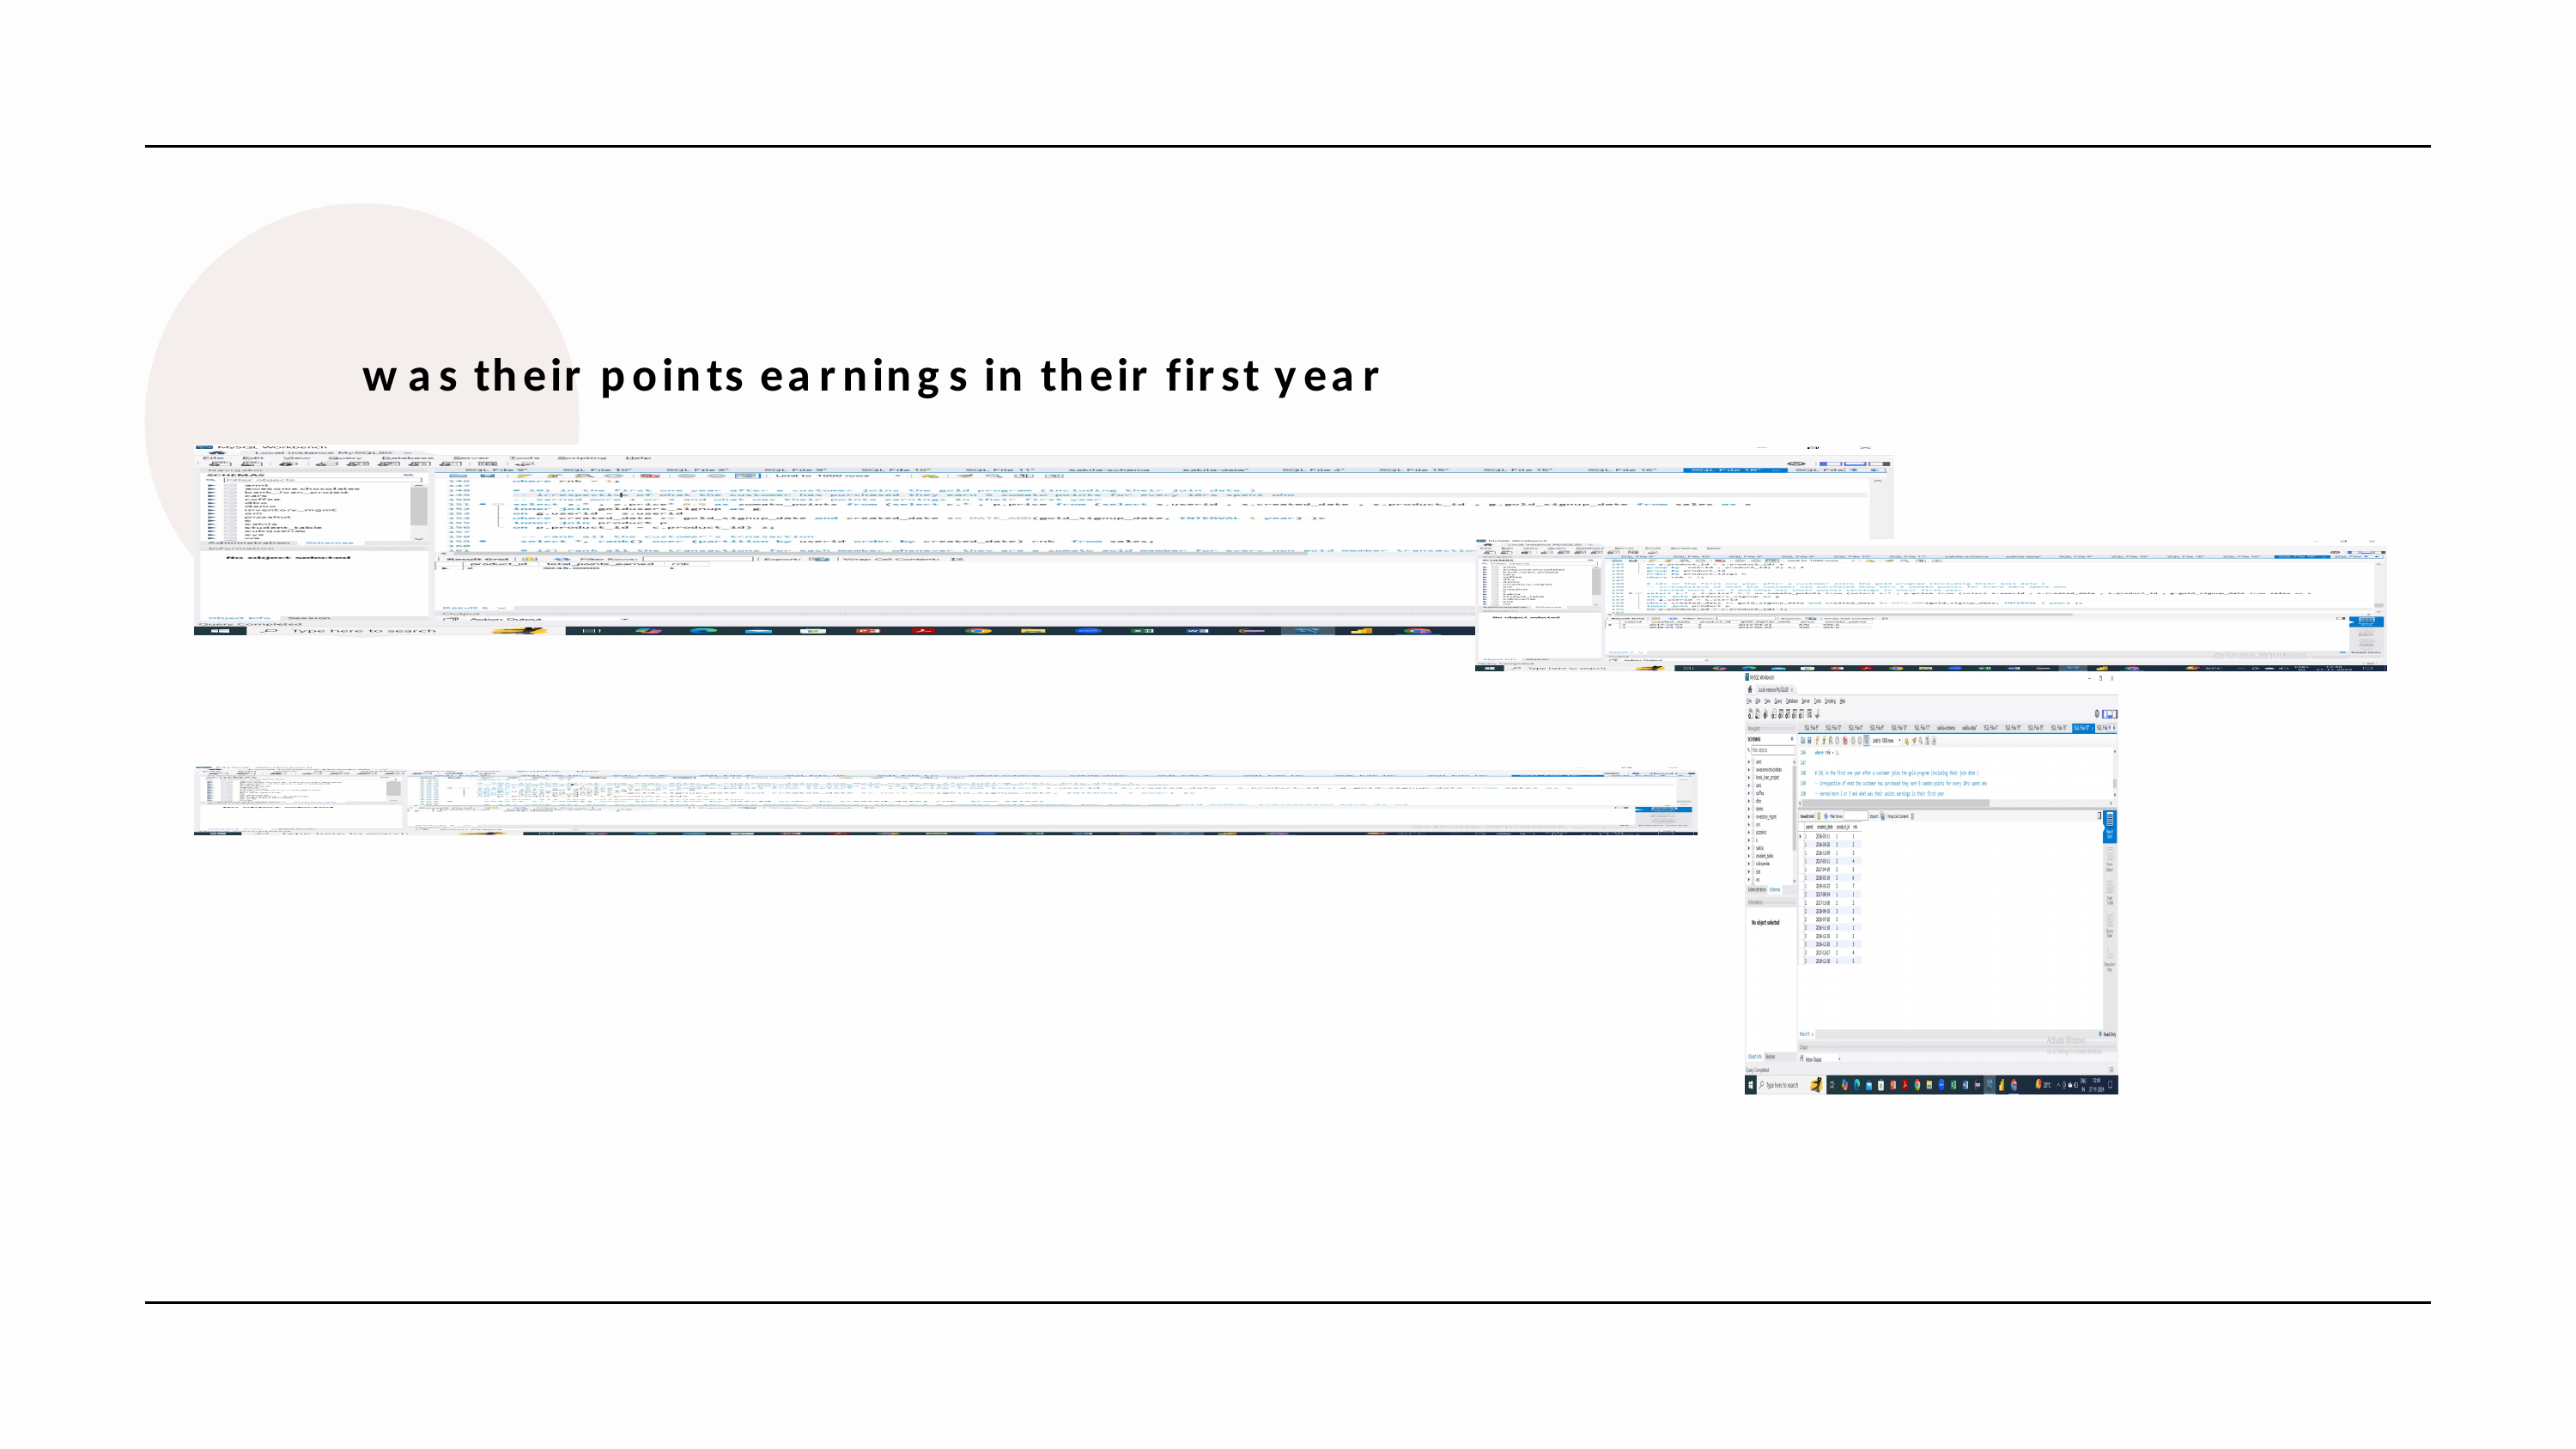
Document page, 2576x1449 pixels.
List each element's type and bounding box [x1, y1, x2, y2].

picture [194, 767, 1698, 835]
picture [194, 445, 2387, 1094]
